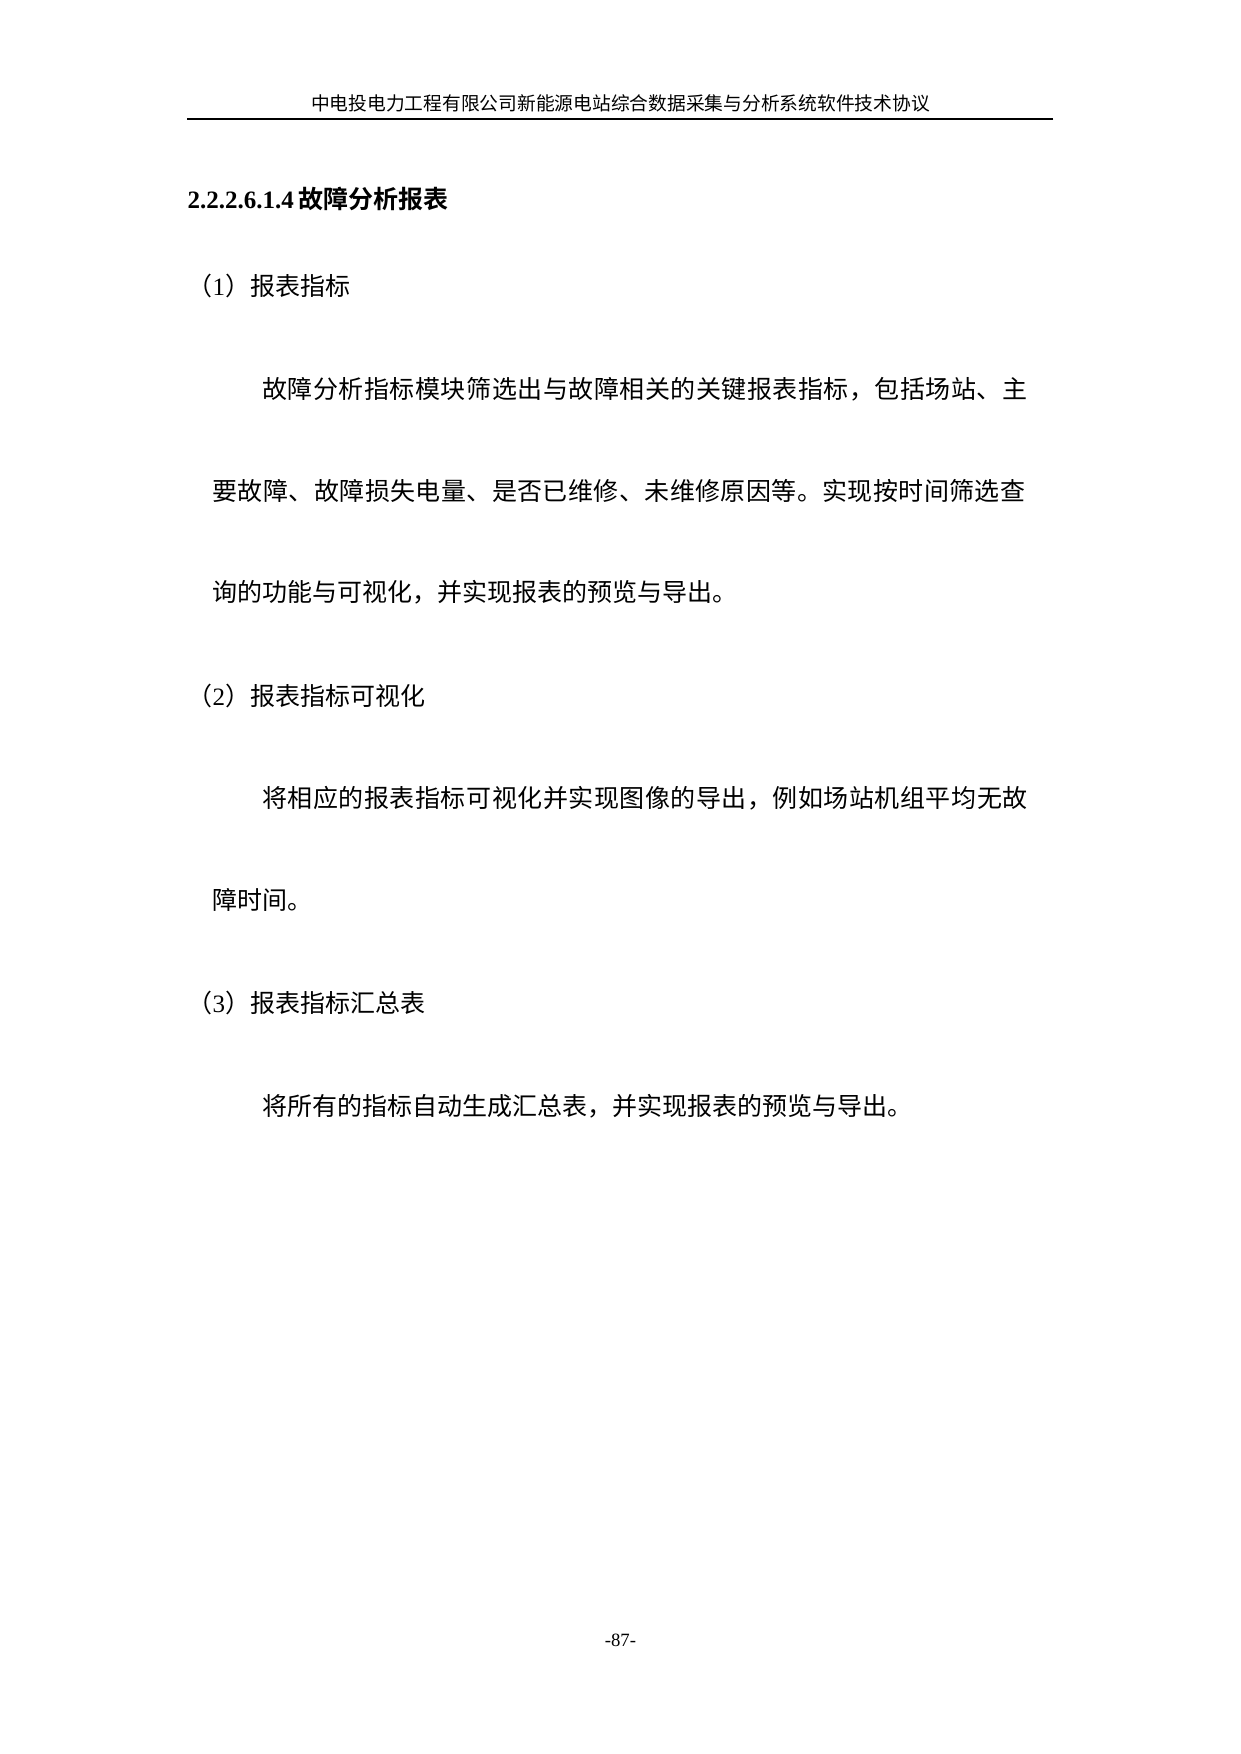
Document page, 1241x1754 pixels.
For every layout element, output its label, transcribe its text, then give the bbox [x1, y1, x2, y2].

text （1）报表指标 [187, 250, 1053, 318]
text （3）报表指标汇总表 [187, 968, 1053, 1036]
text 将相应的报表指标可视化并实现图像的导出，例如场站机组平均无故障时间。 [212, 763, 1028, 933]
text 将所有的指标自动生成汇总表，并实现报表的预览与导出。 [212, 1071, 1028, 1139]
text 故障分析指标模块筛选出与故障相关的关键报表指标，包括场站、主要故障、故障损失电量、是否已维修、未维修原因等。实现按时间筛选查询的功能与可视化，并实现报表的预览与导出。 [212, 353, 1028, 625]
subtitle 2.2.2.6.1.4故障分析报表 [187, 164, 1053, 232]
text （2）报表指标可视化 [187, 660, 1053, 728]
